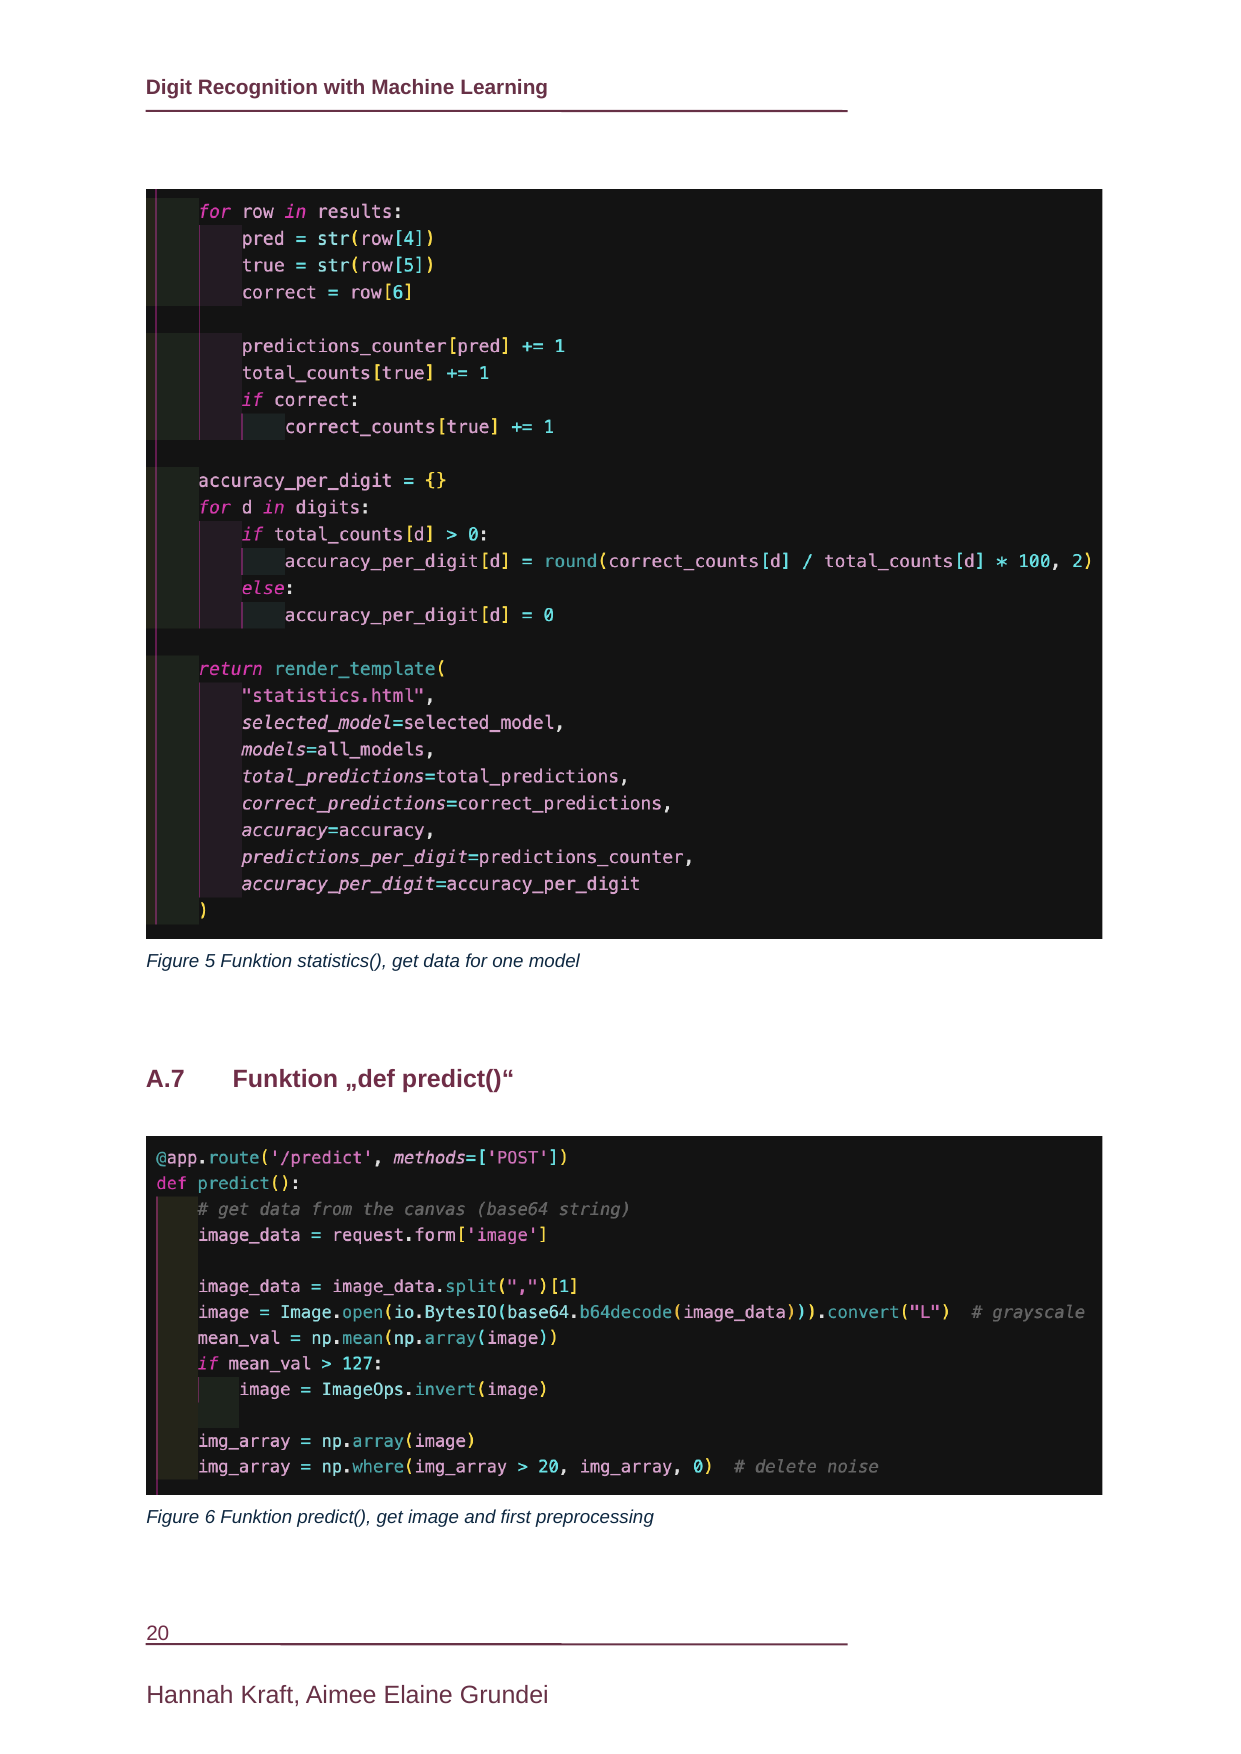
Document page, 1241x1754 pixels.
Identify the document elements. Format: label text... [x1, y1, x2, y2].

picture [146, 1136, 1103, 1495]
text Figure 5 Funktion statistics(), get data for one model [146, 949, 1099, 971]
subtitle A.7 Funktion „def predict()“ [146, 1064, 1099, 1093]
picture [146, 189, 1103, 939]
text Figure 6 Funktion predict(), get image and first preprocessing [146, 1506, 1099, 1527]
